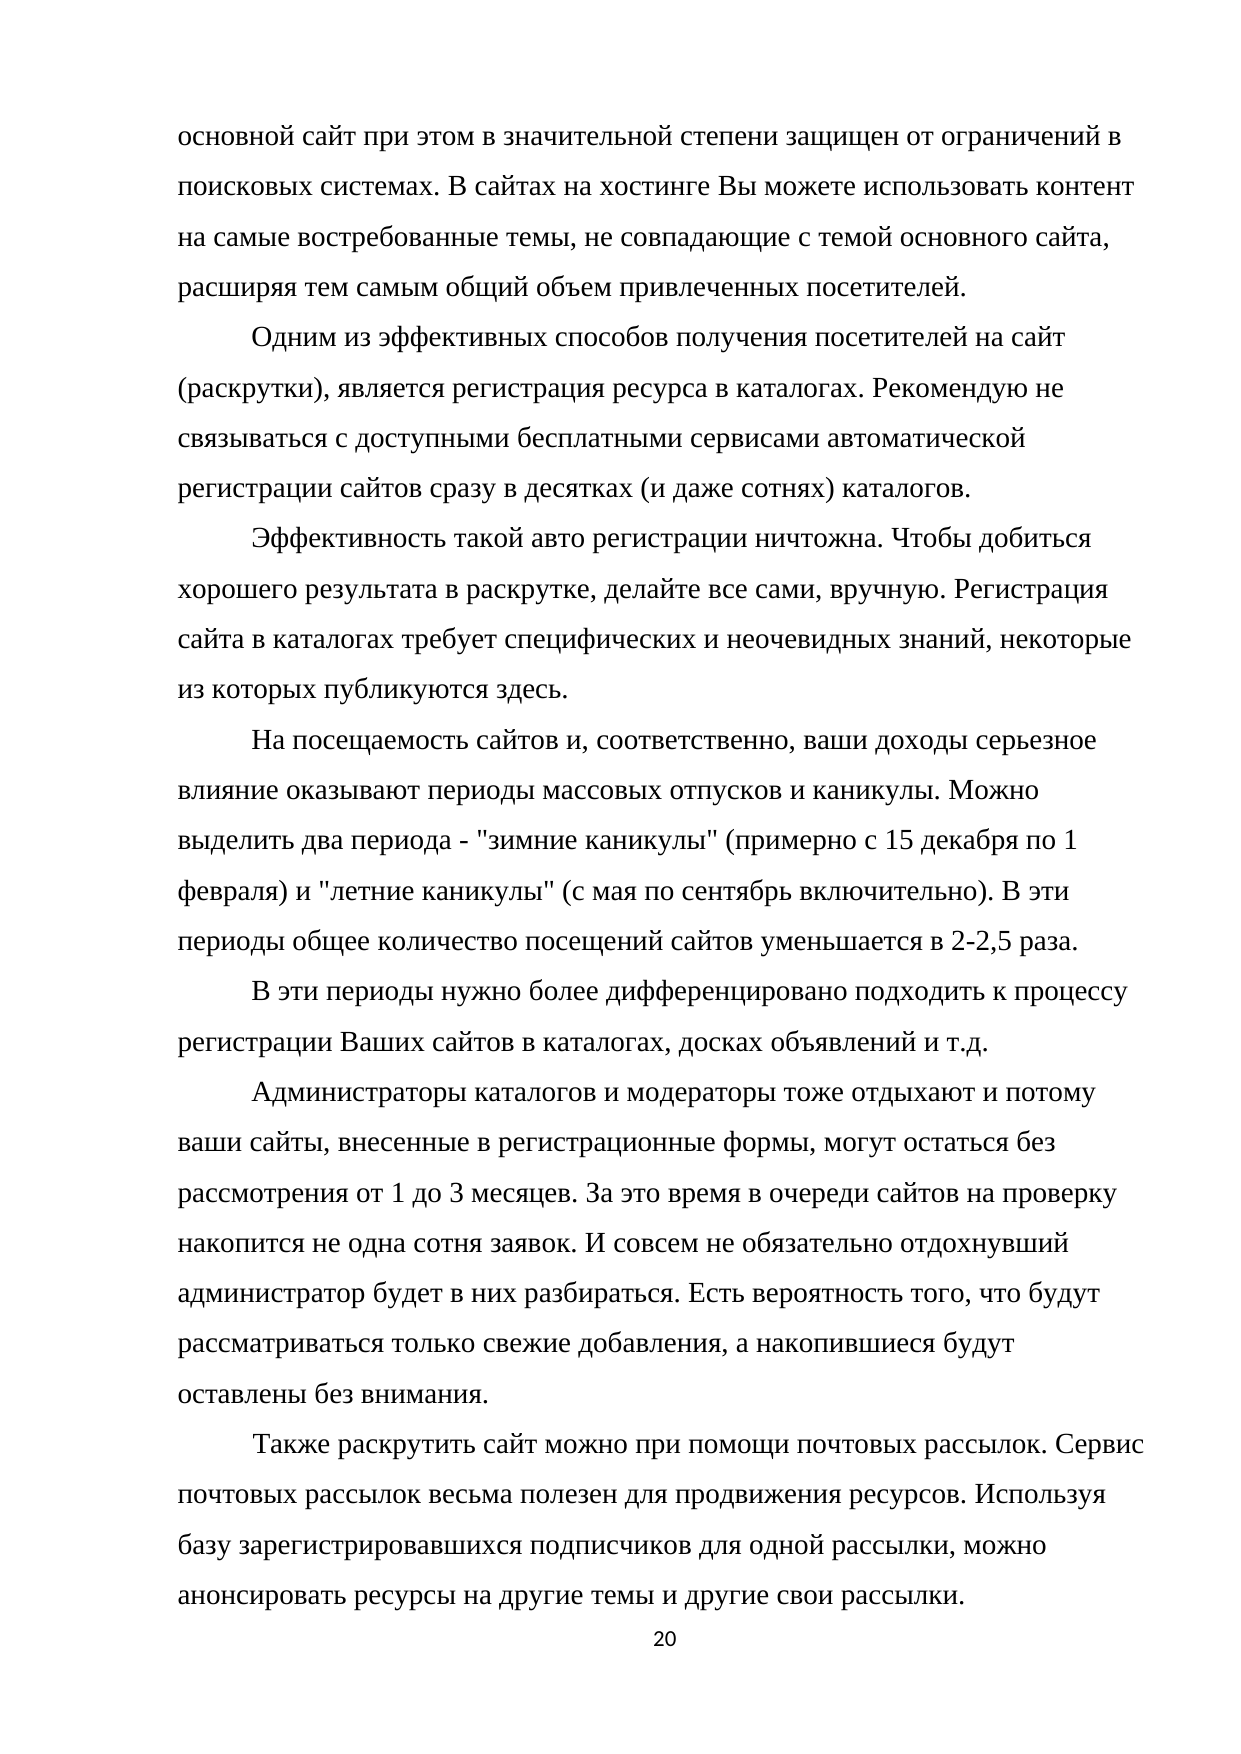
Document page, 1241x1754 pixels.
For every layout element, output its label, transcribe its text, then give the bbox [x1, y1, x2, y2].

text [177, 1426, 1152, 1611]
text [177, 118, 1152, 303]
text В эти периоды нужно более дифференцировано подходить к процессу регистрации Ваших сайтов в каталогах, досках объявлений и т.д. [177, 973, 1152, 1057]
text Администраторы каталогов и модераторы тоже отдыхают и потому ваши сайты, внесенные в регистрационные формы, могут остаться без рассмотрения от 1 до 3 месяцев. За это время в очереди сайтов на проверку накопится не одна сотня заявок. И совсем не обязательно отдохнувший администратор будет в них разбираться. Есть вероятность того, что будут рассматриваться только свежие добавления, а накопившиеся будут оставлены без внимания. [177, 1074, 1152, 1409]
text Эффективность такой авто регистрации ничтожна. Чтобы добиться хорошего результата в раскрутке, делайте все сами, вручную. Регистрация сайта в каталогах требует специфических и неочевидных знаний, некоторые из которых публикуются здесь. [177, 521, 1152, 705]
text Одним из эффективных способов получения посетителей на сайт (раскрутки), является регистрация ресурса в каталогах. Рекомендую не связываться с доступными бесплатными сервисами автоматической регистрации сайтов сразу в десятках (и даже сотнях) каталогов. [177, 319, 1152, 504]
text На посещаемость сайтов и, соответственно, ваши доходы серьезное влияние оказывают периоды массовых отпусков и каникулы. Можно выделить два периода - "зимние каникулы" (примерно с 15 декабря по 1 февраля) и "летние каникулы" (с мая по сентябрь включительно). В эти периоды общее количество посещений сайтов уменьшается в 2-2,5 раза. [177, 722, 1152, 957]
